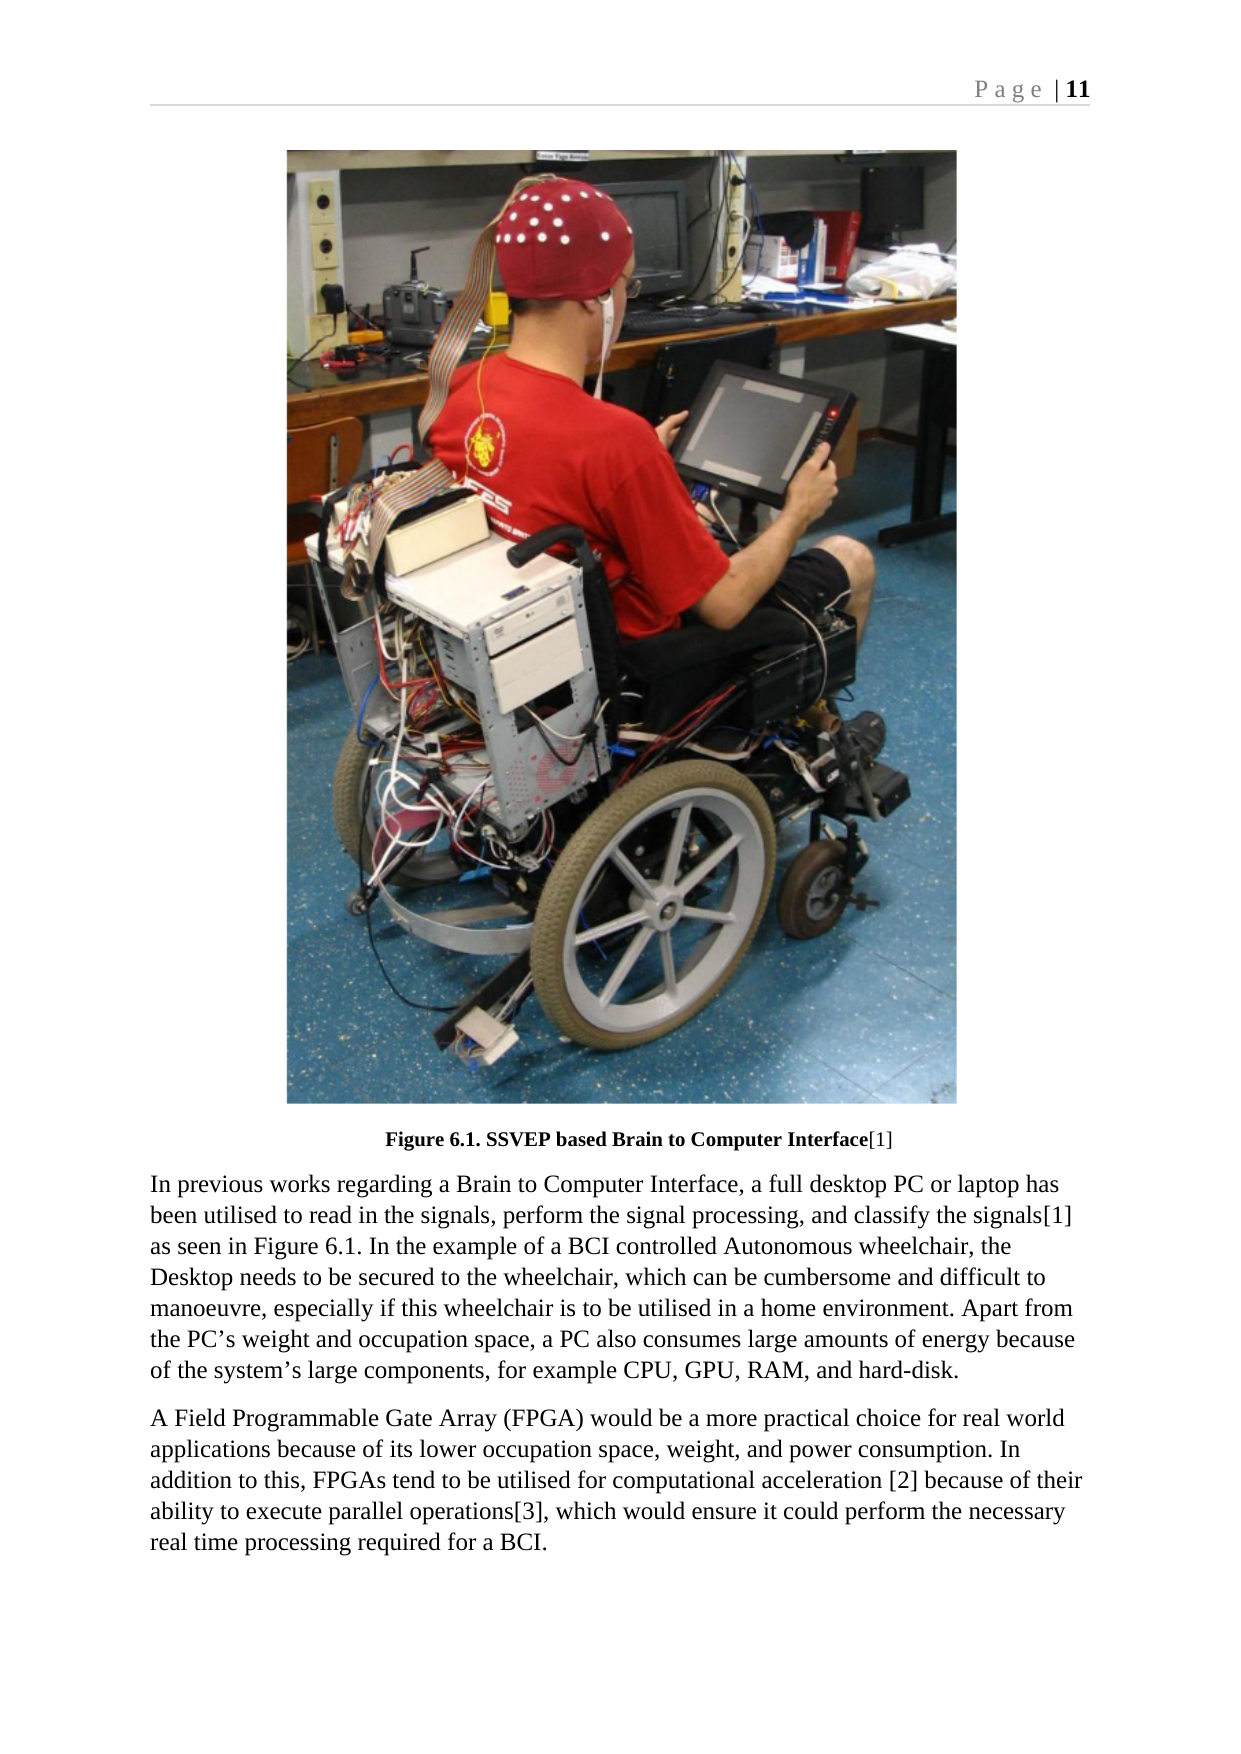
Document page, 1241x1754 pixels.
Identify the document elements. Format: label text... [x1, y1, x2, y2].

text In previous works regarding a Brain to Computer Interface, a full desktop PC or laptop has been utilised to read in the signals, perform the signal processing, and classify the signals[1] as seen in Figure 6.1. In the example of a BCI controlled Autonomous wheelchair, the Desktop needs to be secured to the wheelchair, which can be cumbersome and difficult to manoeuvre, especially if this wheelchair is to be utilised in a home environment. Apart from the PC’s weight and occupation space, a PC also consumes large amounts of energy because of the system’s large components, for example CPU, GPU, RAM, and hard-disk. [150, 1169, 1090, 1384]
text A Field Programmable Gate Array (FPGA) would be a more practical choice for real world applications because of its lower occupation space, weight, and power consumption. In addition to this, FPGAs tend to be utilised for computational acceleration [2] because of their ability to execute parallel operations[3], which would ensure it could perform the necessary real time processing required for a BCI. [150, 1403, 1090, 1556]
text Figure 6.1. SSVEP based Brain to Computer Interface[1] [187, 1127, 1090, 1151]
picture [283, 150, 957, 1108]
